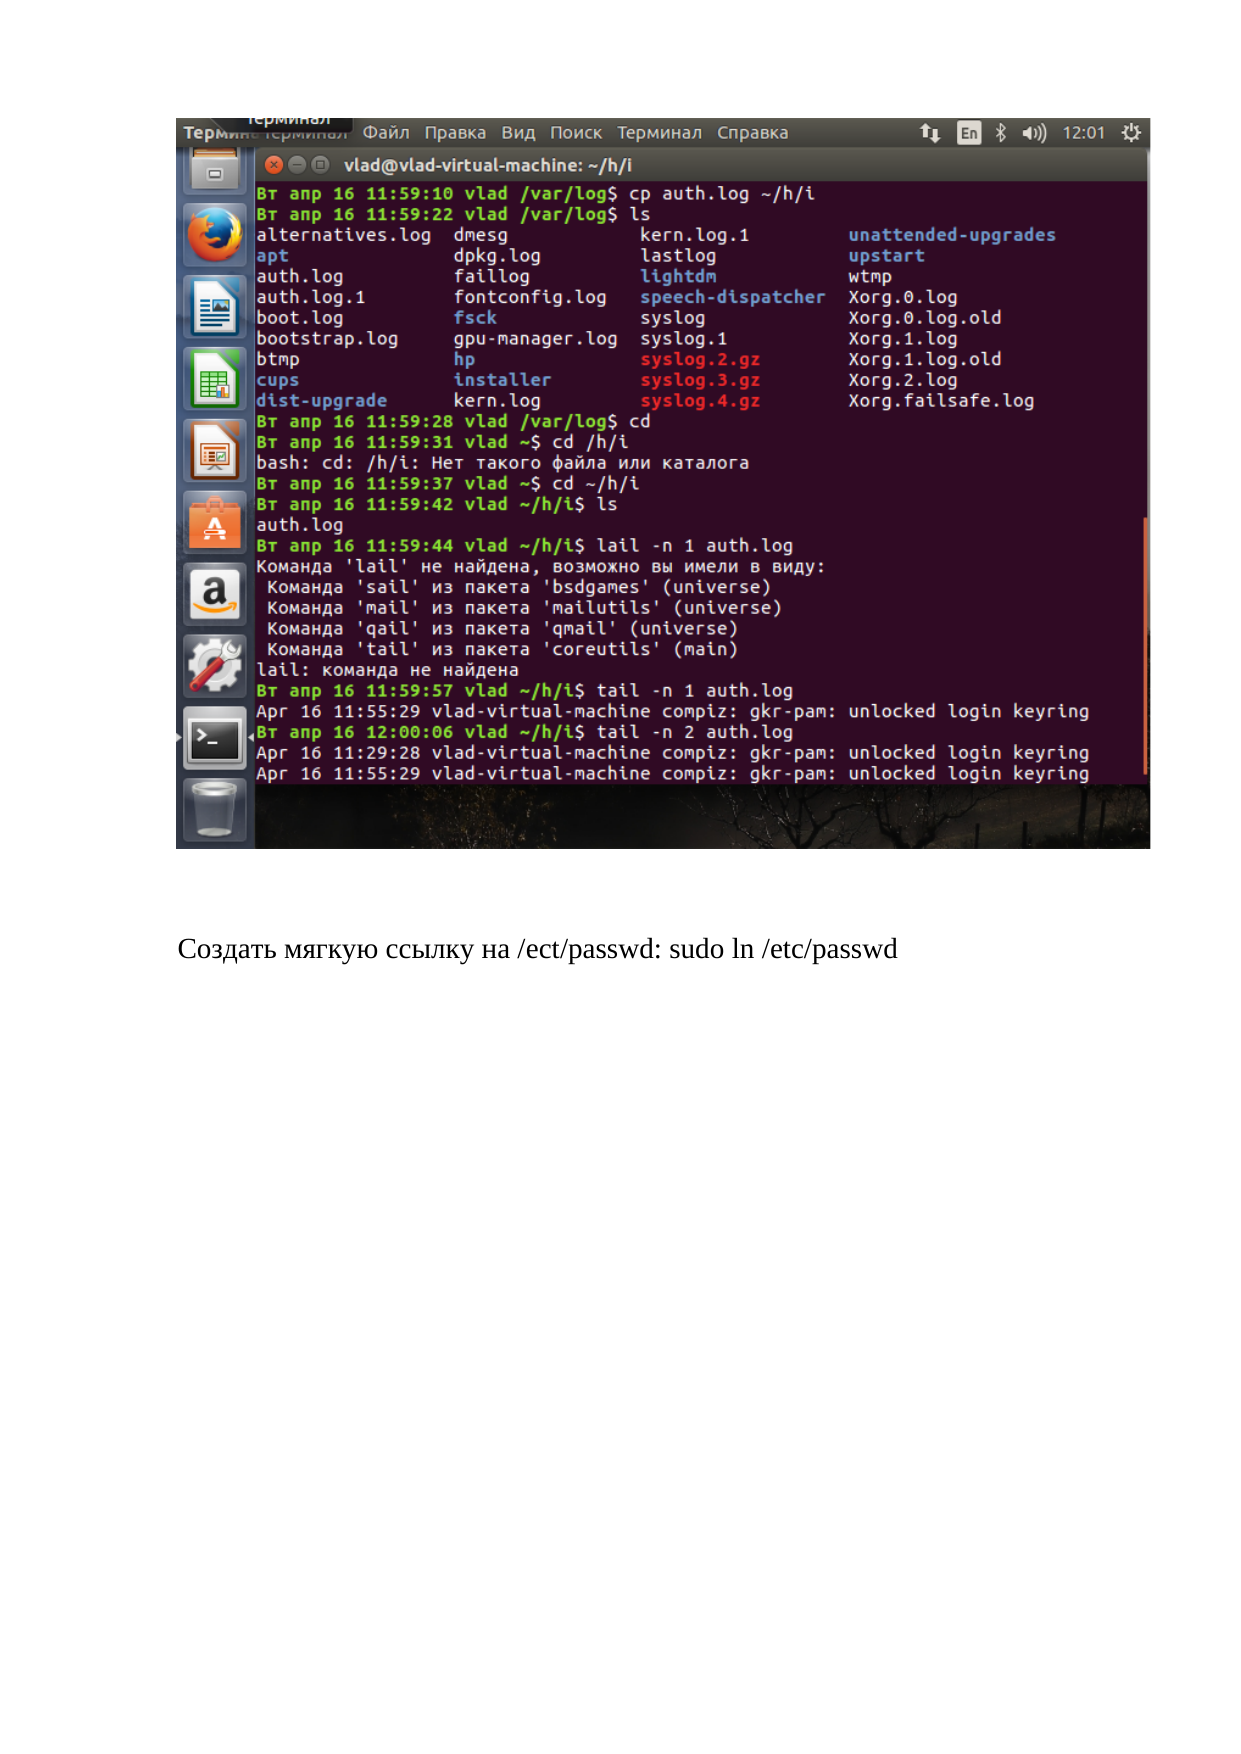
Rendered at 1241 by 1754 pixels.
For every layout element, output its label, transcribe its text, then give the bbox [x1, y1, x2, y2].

list Создать мягкую ссылку на /ect/passwd: sudo ln /etc/passwd [176, 849, 1137, 964]
picture [176, 118, 1151, 849]
